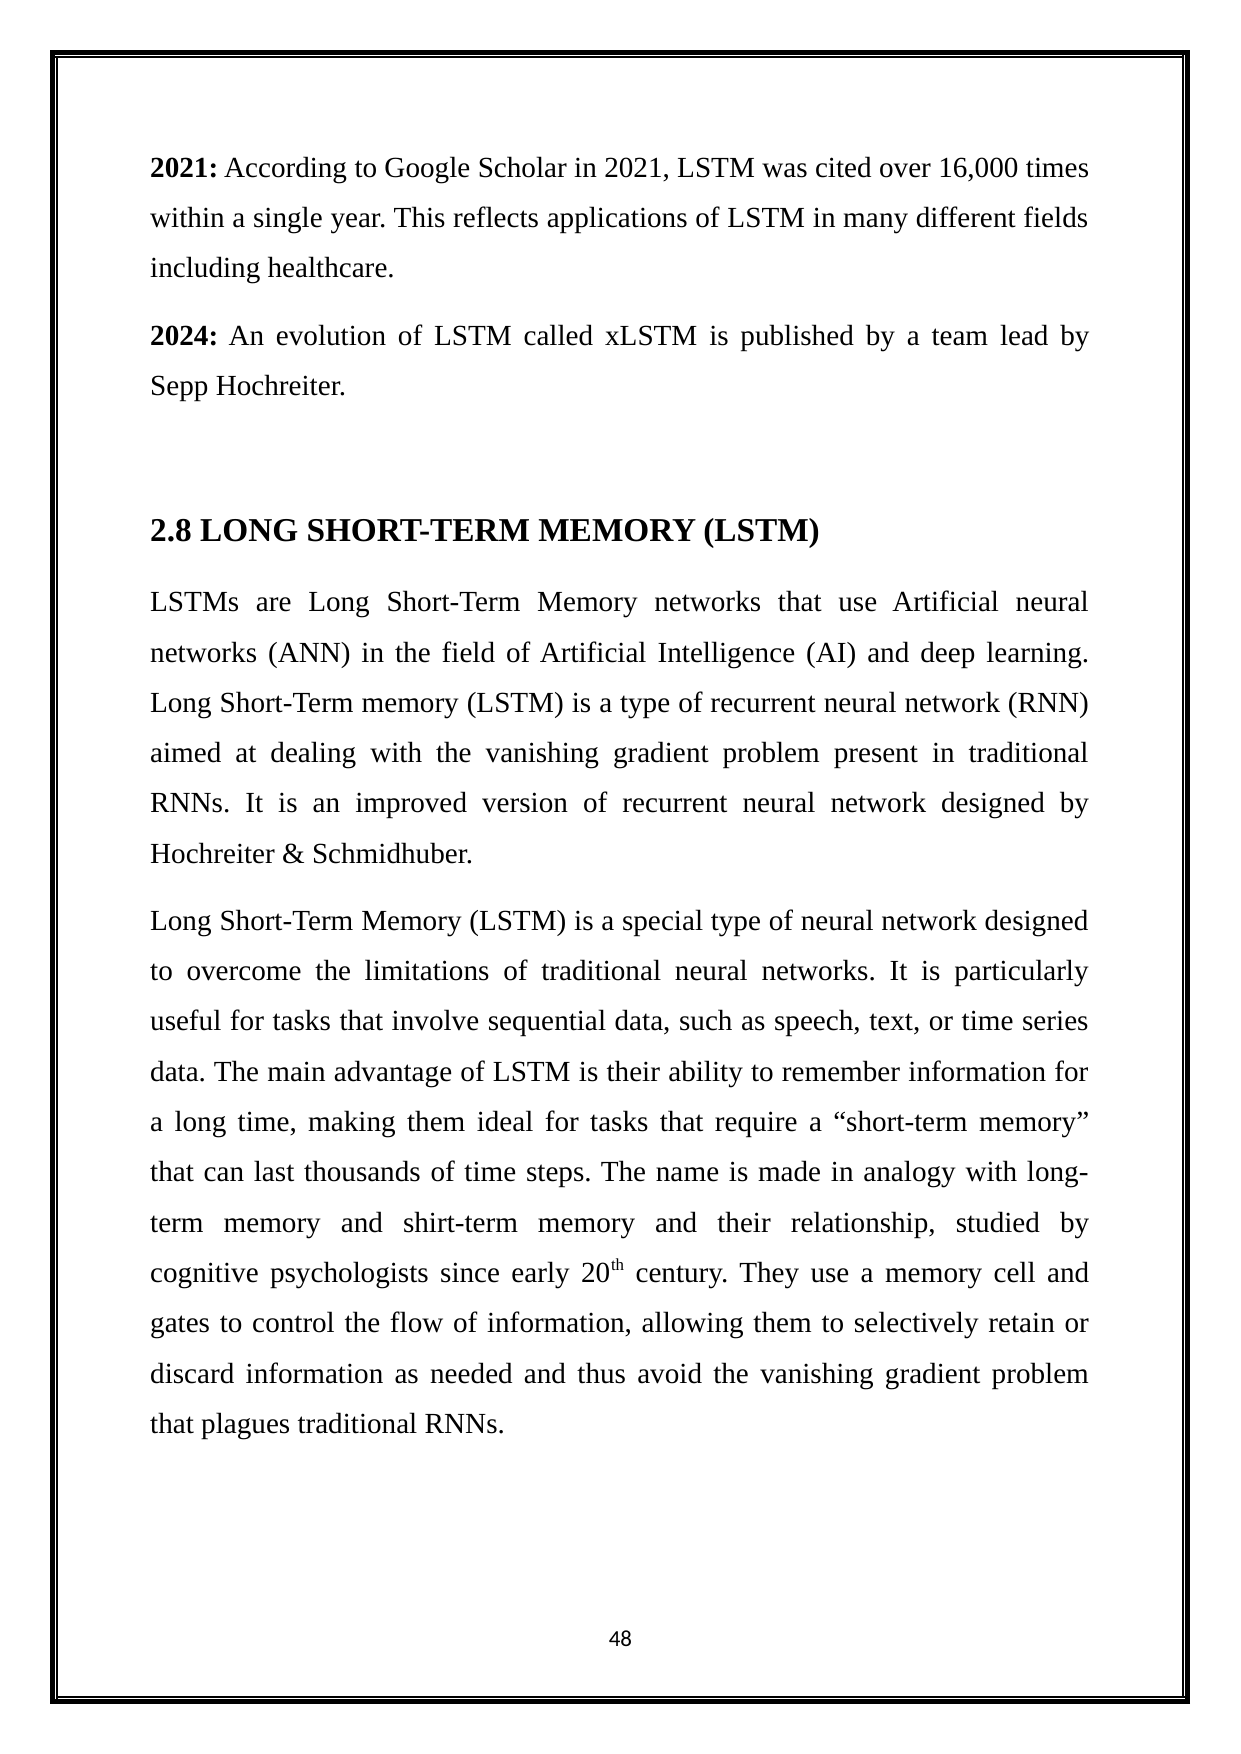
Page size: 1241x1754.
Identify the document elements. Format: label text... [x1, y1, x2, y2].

text LSTMs are Long Short-Term Memory networks that use Artificial neural networks (ANN) in the field of Artificial Intelligence (AI) and deep learning. Long Short-Term memory (LSTM) is a type of recurrent neural network (RNN) aimed at dealing with the vanishing gradient problem present in traditional RNNs. It is an improved version of recurrent neural network designed by Hochreiter & Schmidhuber. [150, 584, 1090, 869]
text 2.8 LONG SHORT-TERM MEMORY (LSTM) [150, 510, 1090, 548]
text 2021: According to Google Scholar in 2021, LSTM was cited over 16,000 times within a single year. This reflects applications of LSTM in many different fields including healthcare. [150, 150, 1090, 284]
text 2024: An evolution of LSTM called xLSTM is published by a team lead by Sepp Hochreiter. [150, 318, 1090, 401]
text Long Short-Term Memory (LSTM) is a special type of neural network designed to overcome the limitations of traditional neural networks. It is particularly useful for tasks that involve sequential data, such as speech, text, or time series data. The main advantage of LSTM is their ability to remember information for a long time, making them ideal for tasks that require a “short-term memory” that can last thousands of time steps. The name is made in analogy with long-term memory and shirt-term memory and their relationship, studied by cognitive psychologists since early 20th century. They use a memory cell and gates to control the flow of information, allowing them to selectively retain or discard information as needed and thus avoid the vanishing gradient problem that plagues traditional RNNs. [150, 903, 1090, 1439]
